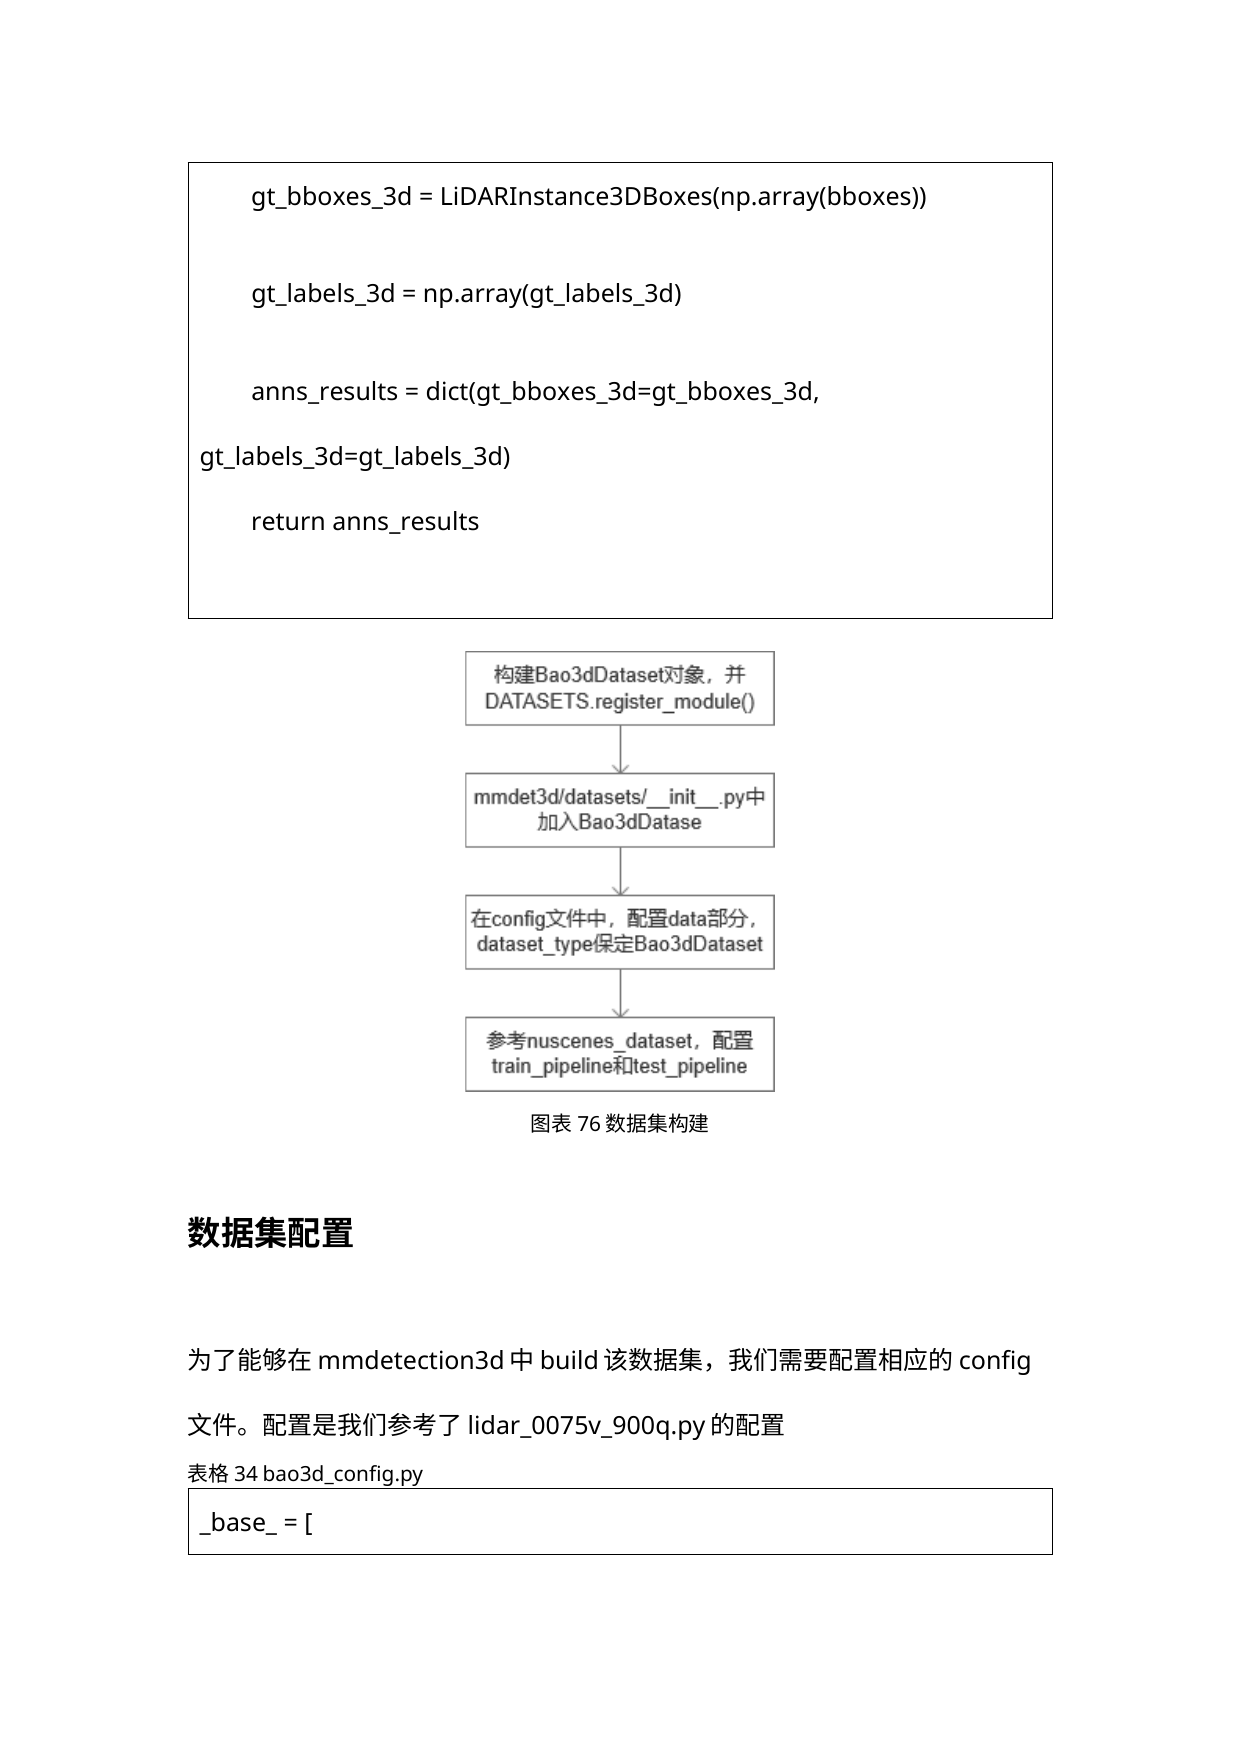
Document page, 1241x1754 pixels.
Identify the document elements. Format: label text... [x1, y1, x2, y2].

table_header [189, 1489, 1052, 1554]
text 为了能够在mmdetection3d中build该数据集，我们需要配置相应的config文件。配置是我们参考了lidar_0075v_900q.py的配置 [187, 1326, 1053, 1456]
text 表格 34 bao3d_config.py [187, 1456, 1053, 1488]
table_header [189, 163, 1052, 618]
text 图表 76 数据集构建 [187, 1107, 1053, 1139]
subtitle 数据集配置 [187, 1199, 1053, 1264]
picture [465, 651, 775, 1092]
